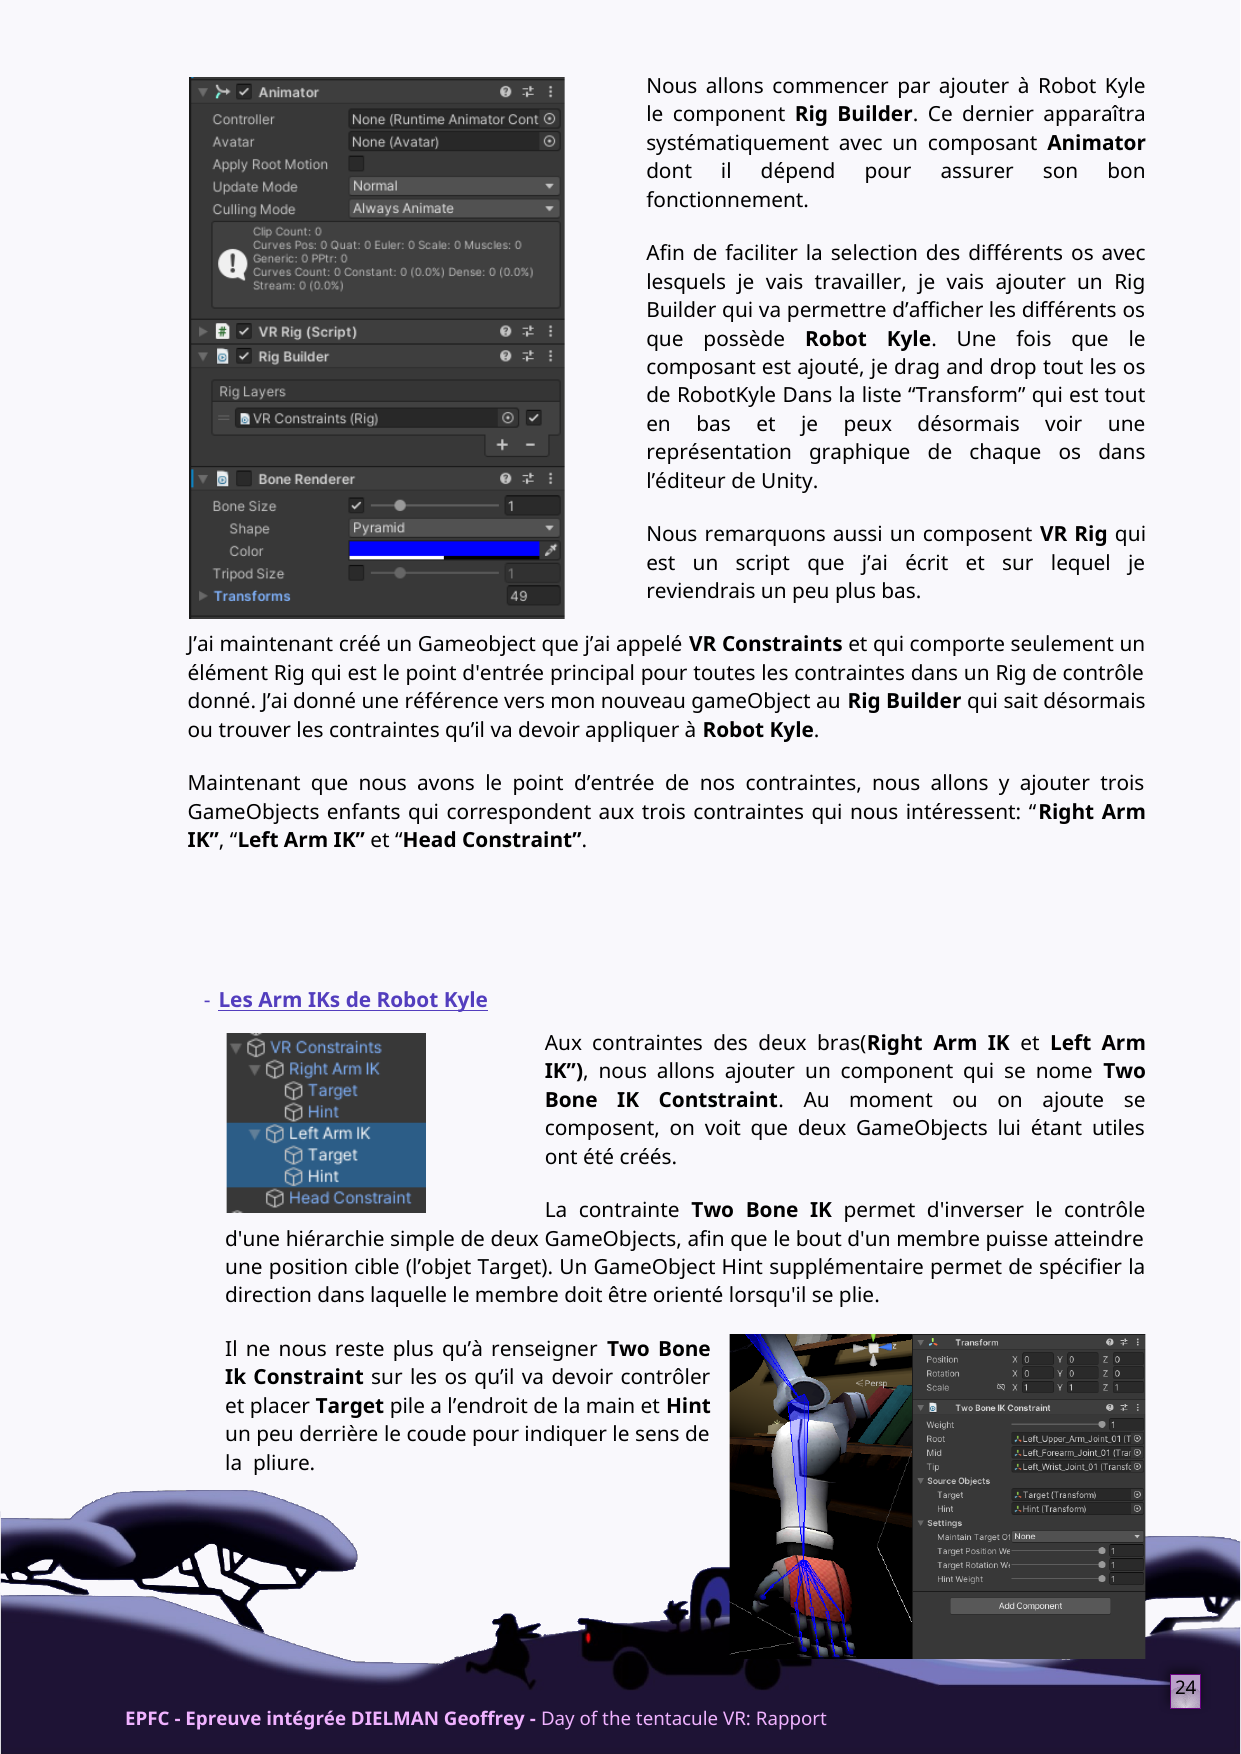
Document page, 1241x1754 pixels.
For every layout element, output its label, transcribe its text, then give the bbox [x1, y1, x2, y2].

text Nous remarquons aussi un composent VR Rig qui est un script que j’ai écrit et sur lequel je reviendrais un peu plus bas. [565, 519, 1146, 604]
subtitle Les Arm IKs de Robot Kyle [203, 986, 1146, 1014]
text Nous allons commencer par ajouter à Robot Kyle le component Rig Builder. Ce dernier apparaîtra systématiquement avec un composant Animator dont il dépend pour assurer son bon fonctionnement. [187, 71, 1146, 213]
text Maintenant que nous avons le point d’entrée de nos contraintes, nous allons y ajouter trois GameObjects enfants qui correspondent aux trois contraintes qui nous intéressent: “Right Arm IK”, “Left Arm IK” et “Head Constraint”. [187, 768, 1146, 854]
text J’ai maintenant créé un Gameobject que j’ai appelé VR Constraints et qui comporte seulement un élément Rig qui est le point d'entrée principal pour toutes les contraintes dans un Rig de contrôle donné. J’ai donné une référence vers mon nouveau gameObject au Rig Builder qui sait désormais ou trouver les contraintes qu’il va devoir appliquer à Robot Kyle. [187, 629, 1146, 743]
text Aux contraintes des deux bras(Right Arm IK et Left Arm IK”), nous allons ajouter un component qui se nome Two Bone IK Contstraint. Au moment ou on ajoute se composent, on voit que deux GameObjects lui étant utiles ont été créés. [225, 1028, 1146, 1170]
picture [0, 1334, 1241, 1754]
text Afin de faciliter la selection des différents os avec lesquels je vais travailler, je vais ajouter un Rig Builder qui va permettre d’afficher les différents os que possède Robot Kyle. Une fois que le composant est ajouté, je drag and drop tout les os de RobotKyle Dans la liste “Transform” qui est tout en bas et je peux désormais voir une représentation graphique de chaque os dans l’éditeur de Unity. [565, 238, 1146, 494]
picture [226, 1033, 426, 1213]
text La contrainte Two Bone IK permet d'inverser le contrôle d'une hiérarchie simple de deux GameObjects, afin que le bout d'un membre puisse atteindre une position cible (l’objet Target). Un GameObject Hint supplémentaire permet de spécifier la direction dans laquelle le membre doit être orienté lorsqu'il se plie. [225, 1195, 1146, 1309]
picture [189, 77, 565, 619]
text Il ne nous reste plus qu’à renseigner Two Bone Ik Constraint sur les os qu’il va devoir contrôler et placer Target pile a l’endroit de la main et Hint un peu derrière le coude pour indiquer le sens de la pliure. [225, 1334, 729, 1476]
